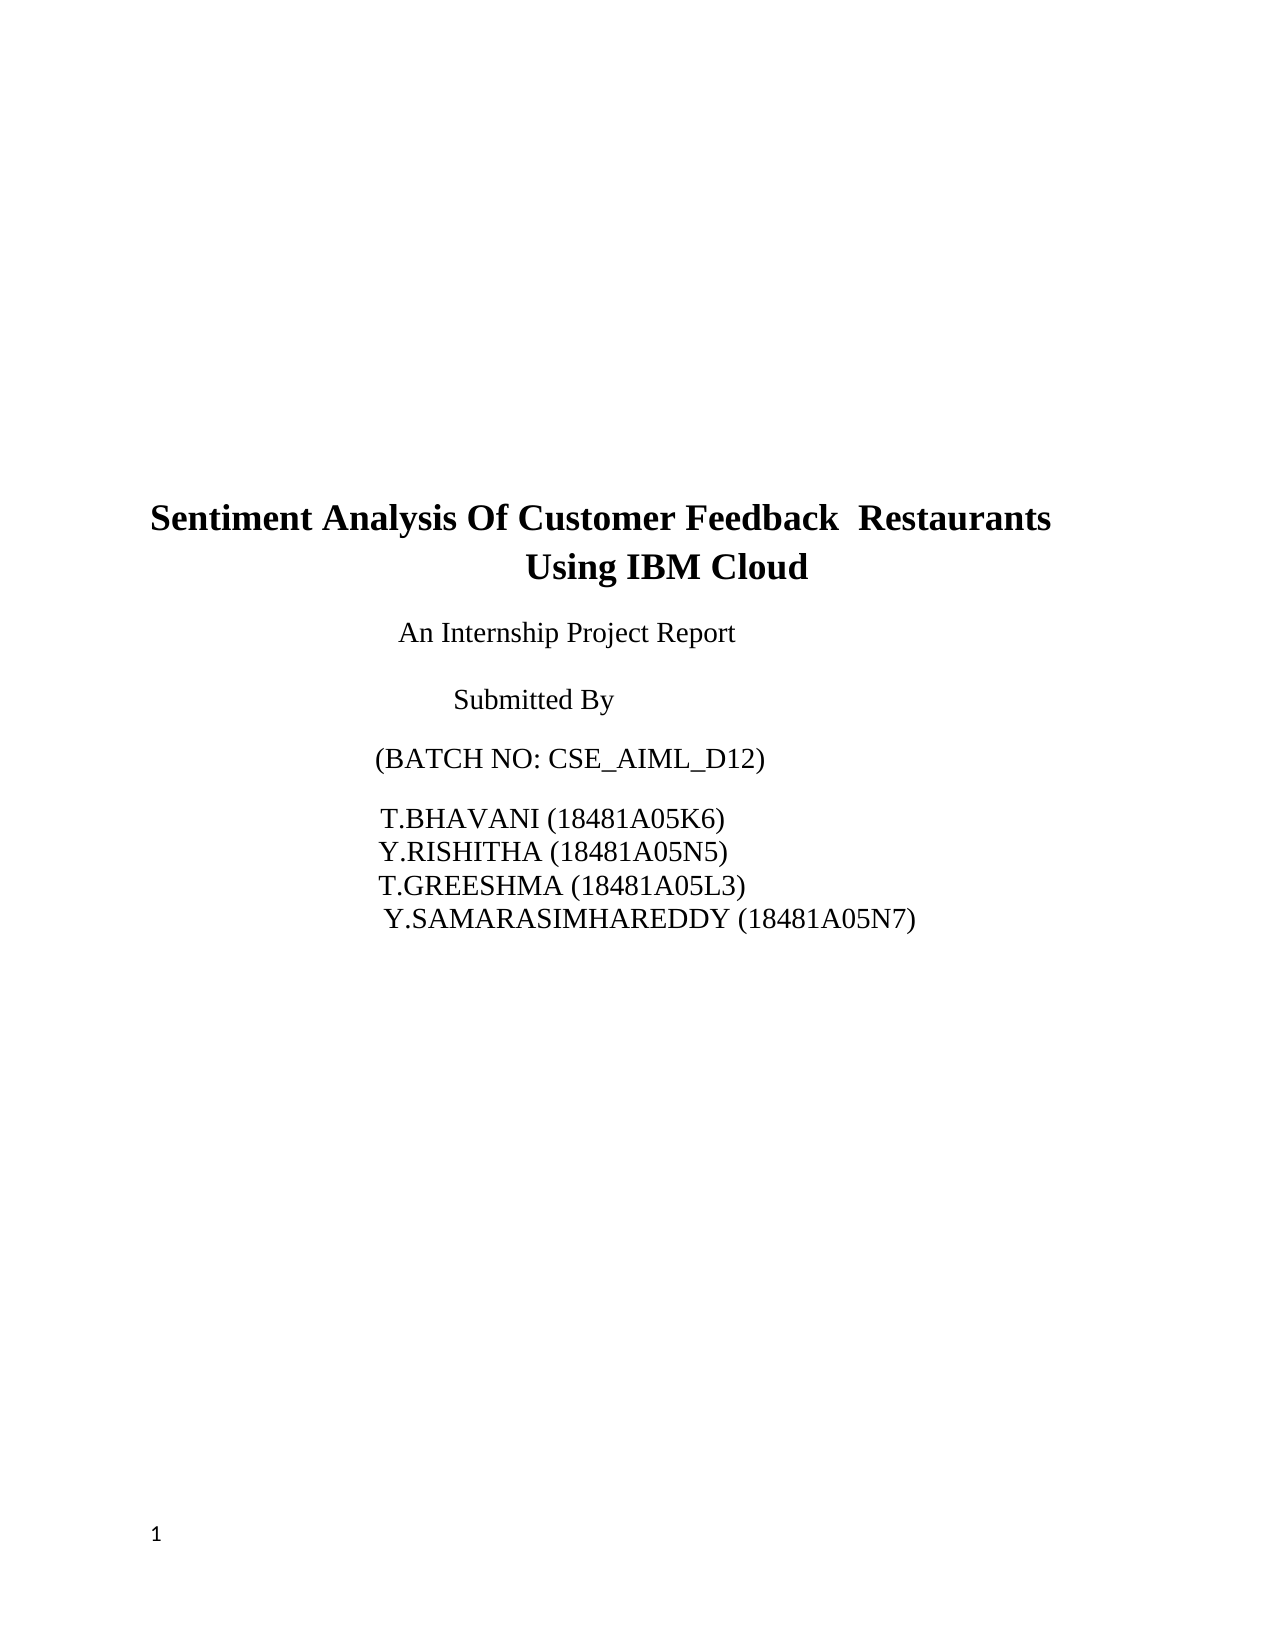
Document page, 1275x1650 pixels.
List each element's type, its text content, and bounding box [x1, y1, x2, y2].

text Submitted By [150, 682, 1125, 716]
text T.GREESHMA (18481A05L3) [159, 868, 1125, 901]
text An Internship Project Report [150, 615, 1125, 648]
text Y.RISHITHA (18481A05N5) [159, 834, 1125, 868]
text Sentiment Analysis Of Customer Feedback Restaurants Using IBM Cloud [150, 495, 1125, 588]
text Y.SAMARASIMHAREDDY (18481A05N7) [159, 901, 1125, 935]
text (BATCH NO: CSE_AIML_D12) [150, 741, 1125, 775]
text T.BHAVANI (18481A05K6) [159, 801, 1125, 834]
